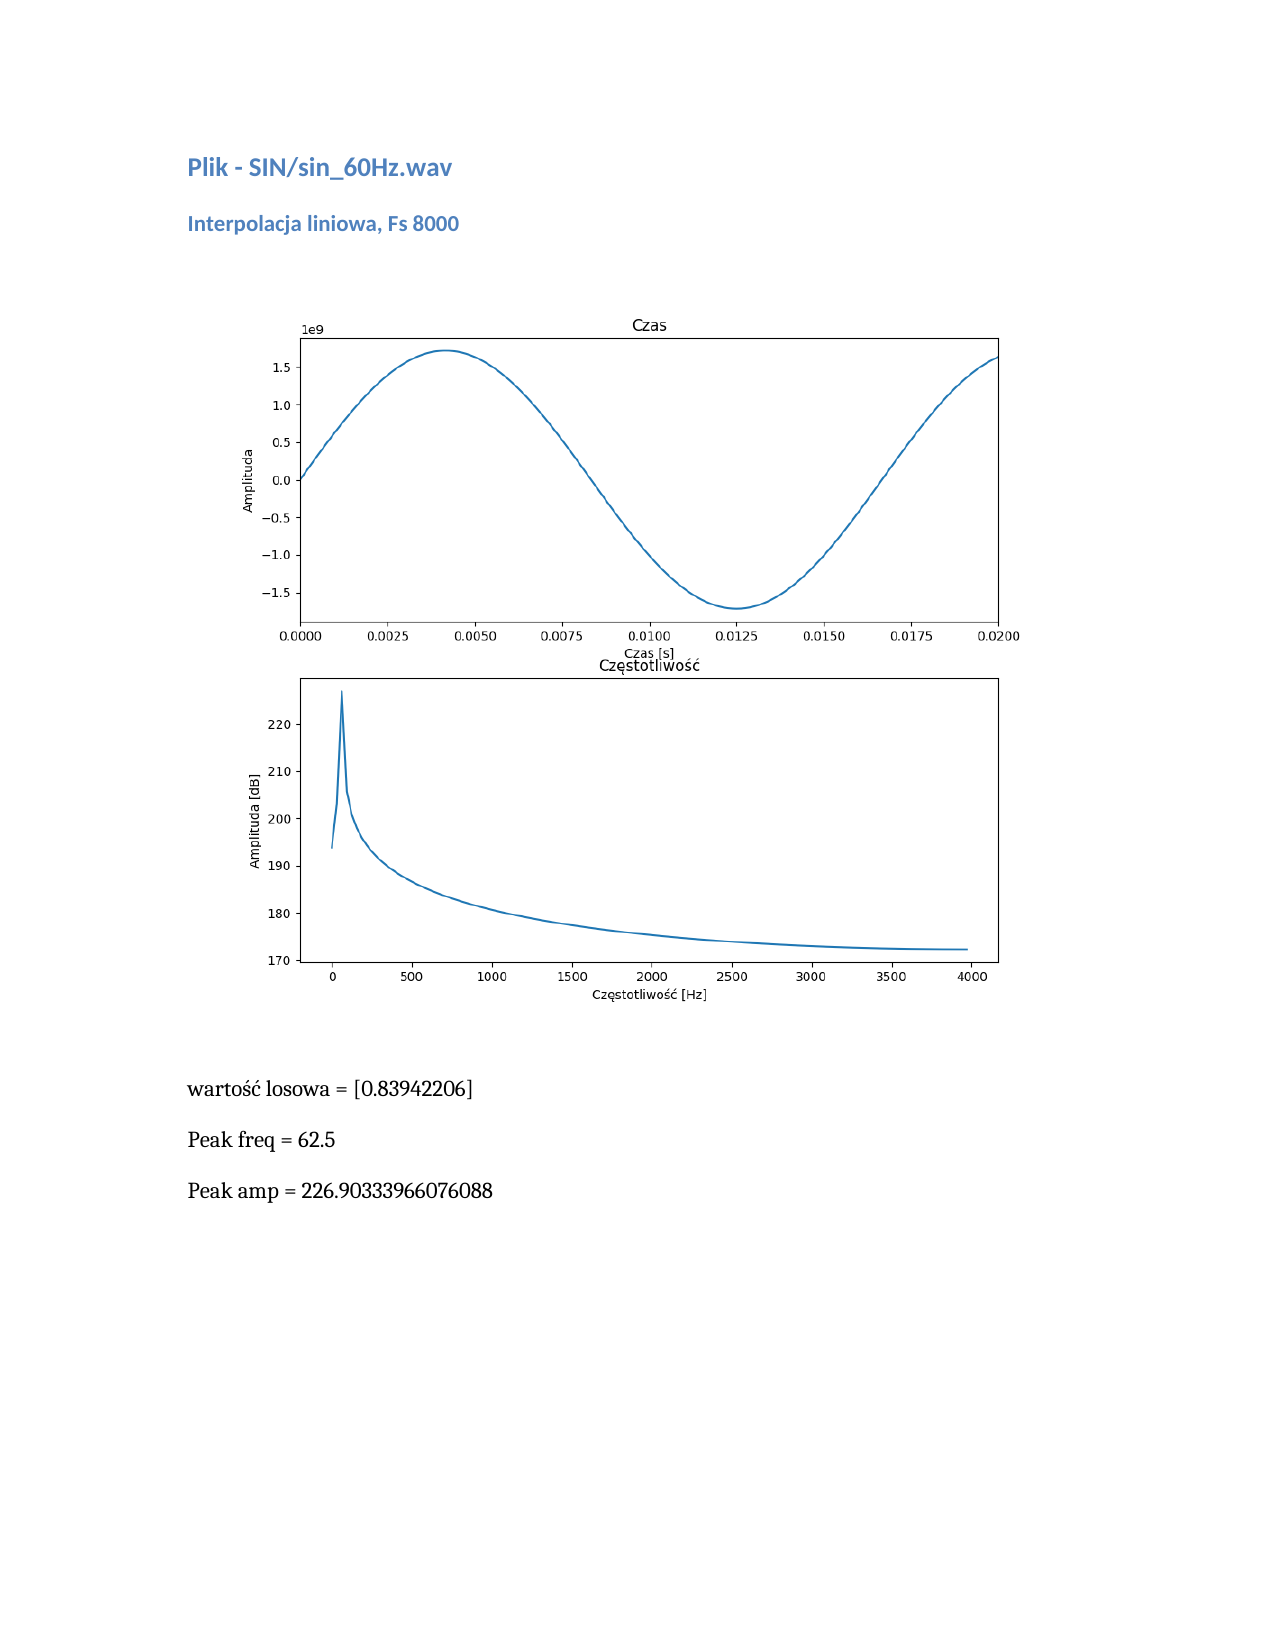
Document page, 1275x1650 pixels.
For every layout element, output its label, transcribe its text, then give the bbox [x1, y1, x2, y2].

subtitle Plik - SIN/sin_60Hz.wav [187, 150, 1087, 183]
text wartość losowa = [0.83942206] [187, 1076, 1087, 1102]
subtitle Interpolacja liniowa, Fs 8000 [187, 209, 1087, 237]
text Peak amp = 226.90333966076088 [187, 1178, 1087, 1204]
text Peak freq = 62.5 [187, 1127, 1087, 1153]
picture [187, 241, 1088, 1051]
